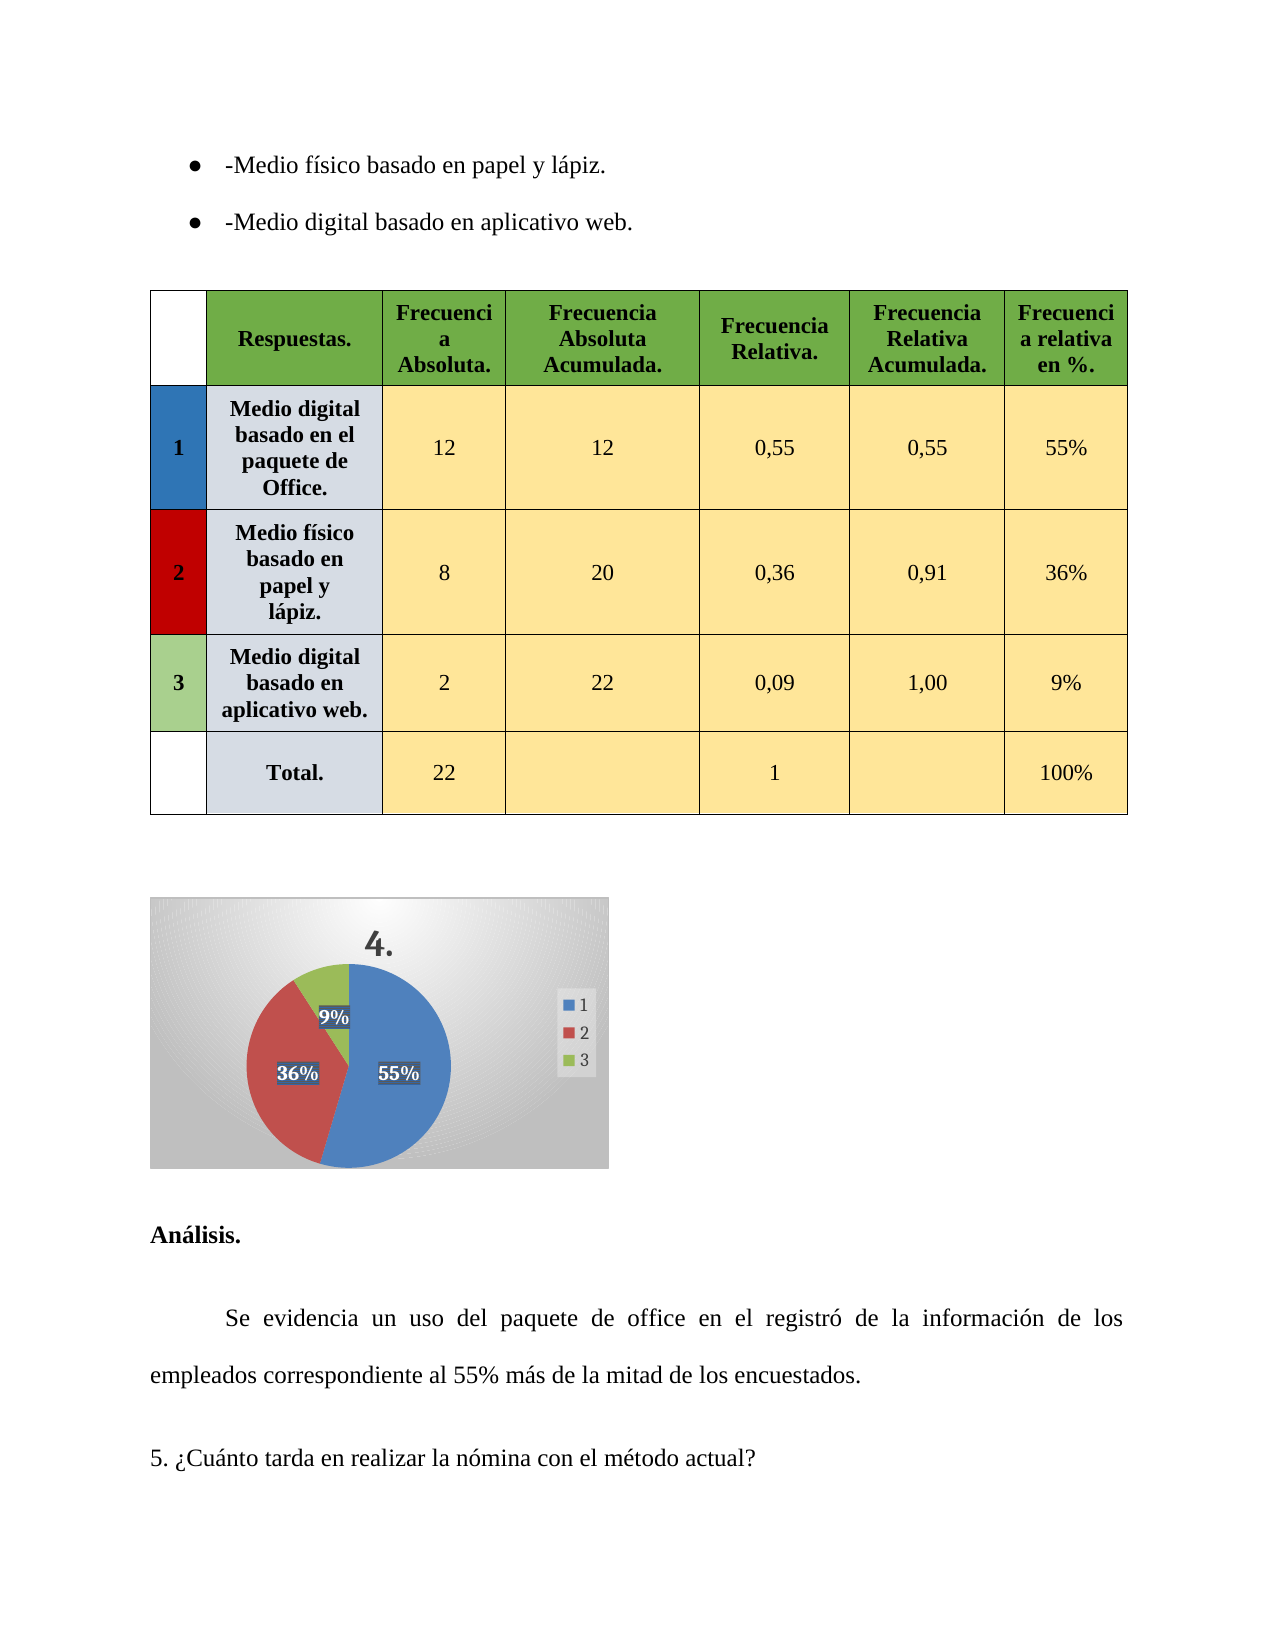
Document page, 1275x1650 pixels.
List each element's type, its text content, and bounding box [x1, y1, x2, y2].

table_cell 0,91 [850, 510, 1004, 634]
table_cell 9% [1005, 635, 1127, 731]
table_cell 22 [506, 635, 699, 731]
table_cell 22 [383, 732, 505, 813]
table_cell 36% [1005, 510, 1127, 634]
table_cell [850, 732, 1004, 813]
table_cell 100% [1005, 732, 1127, 813]
table_cell 2 [151, 510, 206, 634]
table_cell 1 [151, 386, 206, 509]
table_cell 2 [383, 635, 505, 731]
text Análisis. [150, 1220, 1125, 1249]
table_cell 12 [383, 386, 505, 509]
table_cell [506, 732, 699, 813]
table_cell 12 [506, 386, 699, 509]
table_header Frecuencia Absoluta. [383, 291, 505, 385]
list -Medio físico basado en papel y lápiz. [187, 150, 1125, 179]
table_cell 8 [383, 510, 505, 634]
table_cell Medio digital basado en el paquete de Office. [207, 386, 382, 509]
list -Medio digital basado en aplicativo web. [187, 207, 1125, 236]
table_header Frecuencia relativa en %. [1005, 291, 1127, 385]
table_cell Total. [207, 732, 382, 813]
table_cell Medio digital basado en aplicativo web. [207, 635, 382, 731]
table_cell 20 [506, 510, 699, 634]
table_cell 0,55 [850, 386, 1004, 509]
table_header Respuestas. [207, 291, 382, 385]
table_header Frecuencia Relativa Acumulada. [850, 291, 1004, 385]
table_cell 1,00 [850, 635, 1004, 731]
text Se evidencia un uso del paquete de office en el registró de la información de los empleados correspondiente al 55% más de la mitad de los encuestados. [150, 1303, 1125, 1389]
table_cell [151, 732, 206, 813]
text 5. ¿Cuánto tarda en realizar la nómina con el método actual? [150, 1443, 1125, 1472]
table_cell 1 [700, 732, 849, 813]
table_header Frecuencia Relativa. [700, 291, 849, 385]
table_cell 0,09 [700, 635, 849, 731]
table_cell 3 [151, 635, 206, 731]
table_header [151, 291, 206, 385]
table_cell Medio físico basado en papel y lápiz. [207, 510, 382, 634]
table_cell 0,36 [700, 510, 849, 634]
table_header Frecuencia Absoluta Acumulada. [506, 291, 699, 385]
table_cell 55% [1005, 386, 1127, 509]
table_cell 0,55 [700, 386, 849, 509]
